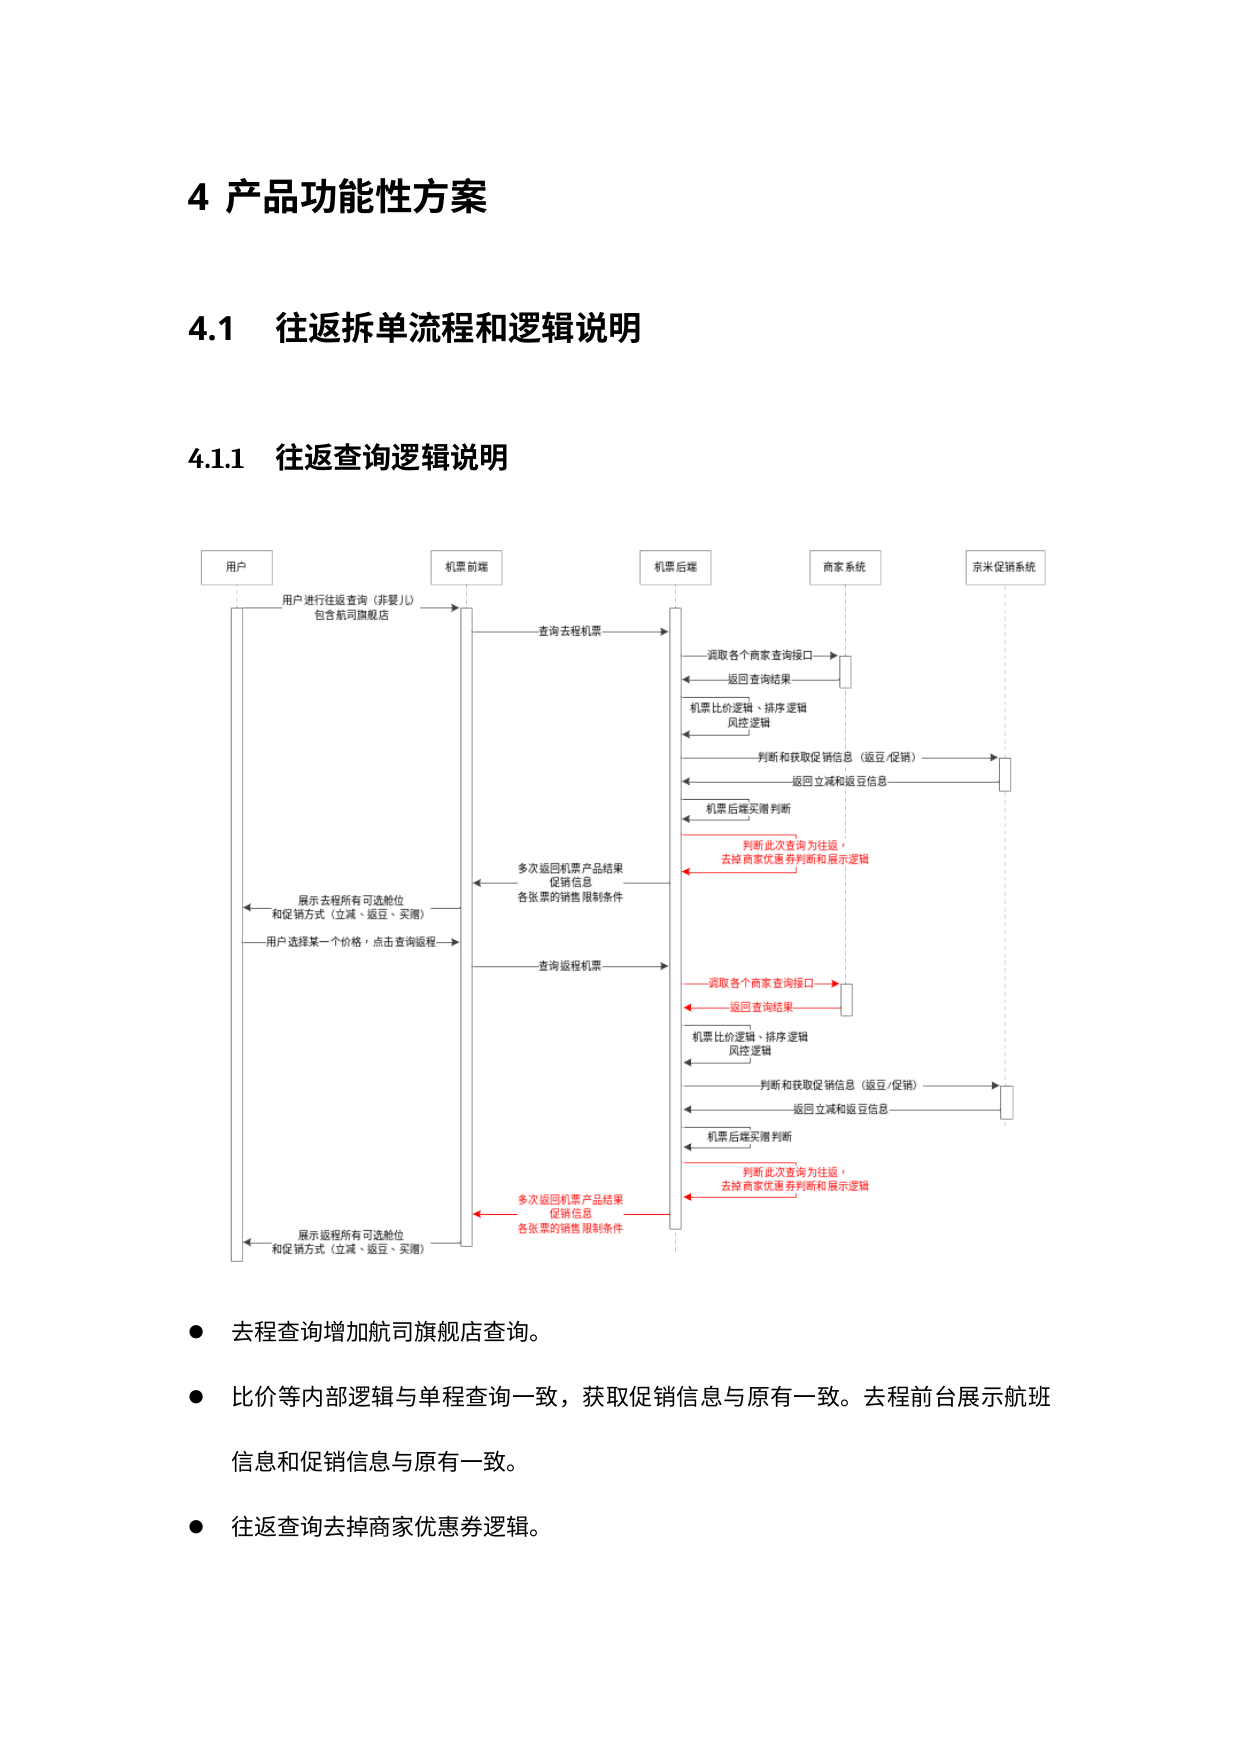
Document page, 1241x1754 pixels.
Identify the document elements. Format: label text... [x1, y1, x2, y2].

subtitle 往返查询逻辑说明 [188, 423, 1053, 488]
list 往返查询去掉商家优惠券逻辑。 [187, 1493, 1053, 1558]
subtitle 产品功能性方案 [187, 162, 1053, 227]
list 比价等内部逻辑与单程查询一致，获取促销信息与原有一致。去程前台展示航班信息和促销信息与原有一致。 [187, 1363, 1053, 1493]
list 去程查询增加航司旗舰店查询。 [187, 1298, 1053, 1363]
subtitle 往返拆单流程和逻辑说明 [188, 294, 1053, 359]
